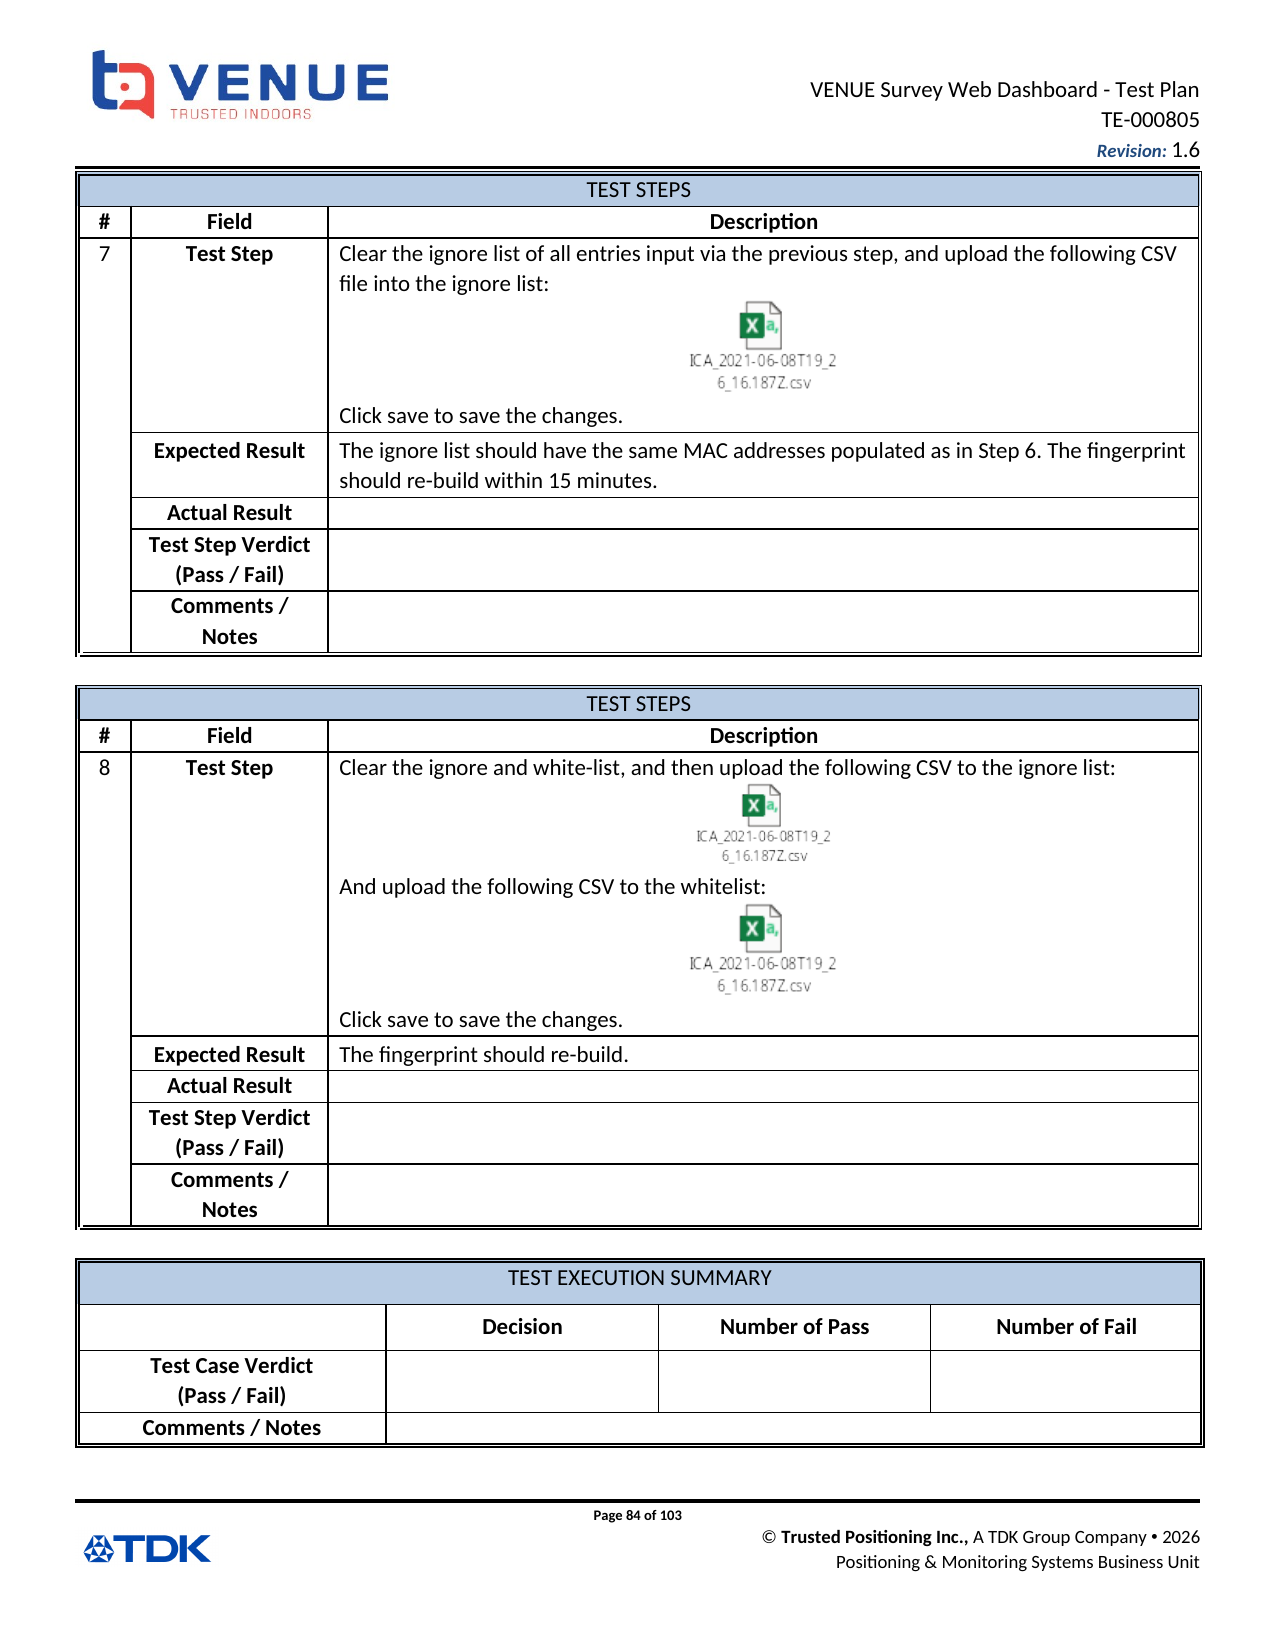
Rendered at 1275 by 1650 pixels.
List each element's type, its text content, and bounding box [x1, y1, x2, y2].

table_cell [80, 1305, 385, 1349]
table_cell Comments / Notes [80, 1413, 385, 1443]
table_cell [931, 1351, 1200, 1411]
table_cell # [80, 721, 130, 751]
table_cell [329, 498, 1198, 528]
picture [75, 1527, 219, 1567]
table_header Test Execution SUMMARY [80, 1263, 1200, 1304]
table_cell Test Step Verdict (Pass / Fail) [132, 530, 327, 590]
table_cell # [80, 207, 130, 237]
table_cell Test Step [132, 239, 327, 431]
table_cell Expected Result [132, 433, 327, 496]
table_cell Number of Pass [659, 1305, 930, 1349]
table_cell Comments / Notes [132, 592, 327, 652]
table_cell Number of Fail [931, 1305, 1200, 1349]
picture [75, 30, 403, 131]
table_cell [659, 1351, 930, 1411]
table_cell Expected Result [132, 1037, 327, 1070]
table_cell [387, 1413, 1200, 1443]
table_cell Clear the ignore and white-list, and then upload the following CSV to the ignore list: And upload the following CSV to the whitelist: Click save to save the changes. [329, 753, 1198, 1035]
table_cell Actual Result [132, 498, 327, 528]
table_cell Comments / Notes [132, 1165, 327, 1225]
table_cell Clear the ignore list of all entries input via the previous step, and upload the following CSV file into the ignore list: Click save to save the changes. [329, 239, 1198, 431]
table_header test steps [80, 176, 1198, 206]
table_cell Test Case Verdict (Pass / Fail) [80, 1351, 385, 1411]
table_header test steps [80, 689, 1198, 719]
table_cell [329, 1103, 1198, 1163]
table_cell Description [329, 721, 1198, 751]
table_cell Description [329, 207, 1198, 237]
table_cell [329, 1071, 1198, 1101]
table_cell 7 [80, 239, 130, 652]
table_cell Actual Result [132, 1071, 327, 1101]
table_cell Test Step [132, 753, 327, 1035]
table_cell [387, 1351, 658, 1411]
table_cell The fingerprint should re-build. [329, 1037, 1198, 1070]
table_cell Field [132, 721, 327, 751]
table_cell The ignore list should have the same MAC addresses populated as in Step 6. The fingerprint should re-build within 15 minutes. [329, 433, 1198, 496]
table_cell Field [132, 207, 327, 237]
table_cell Decision [387, 1305, 658, 1349]
table_cell 8 [80, 753, 130, 1225]
table_cell [329, 530, 1198, 590]
table_cell Test Step Verdict (Pass / Fail) [132, 1103, 327, 1163]
table_cell [329, 592, 1198, 652]
table_cell [329, 1165, 1198, 1225]
